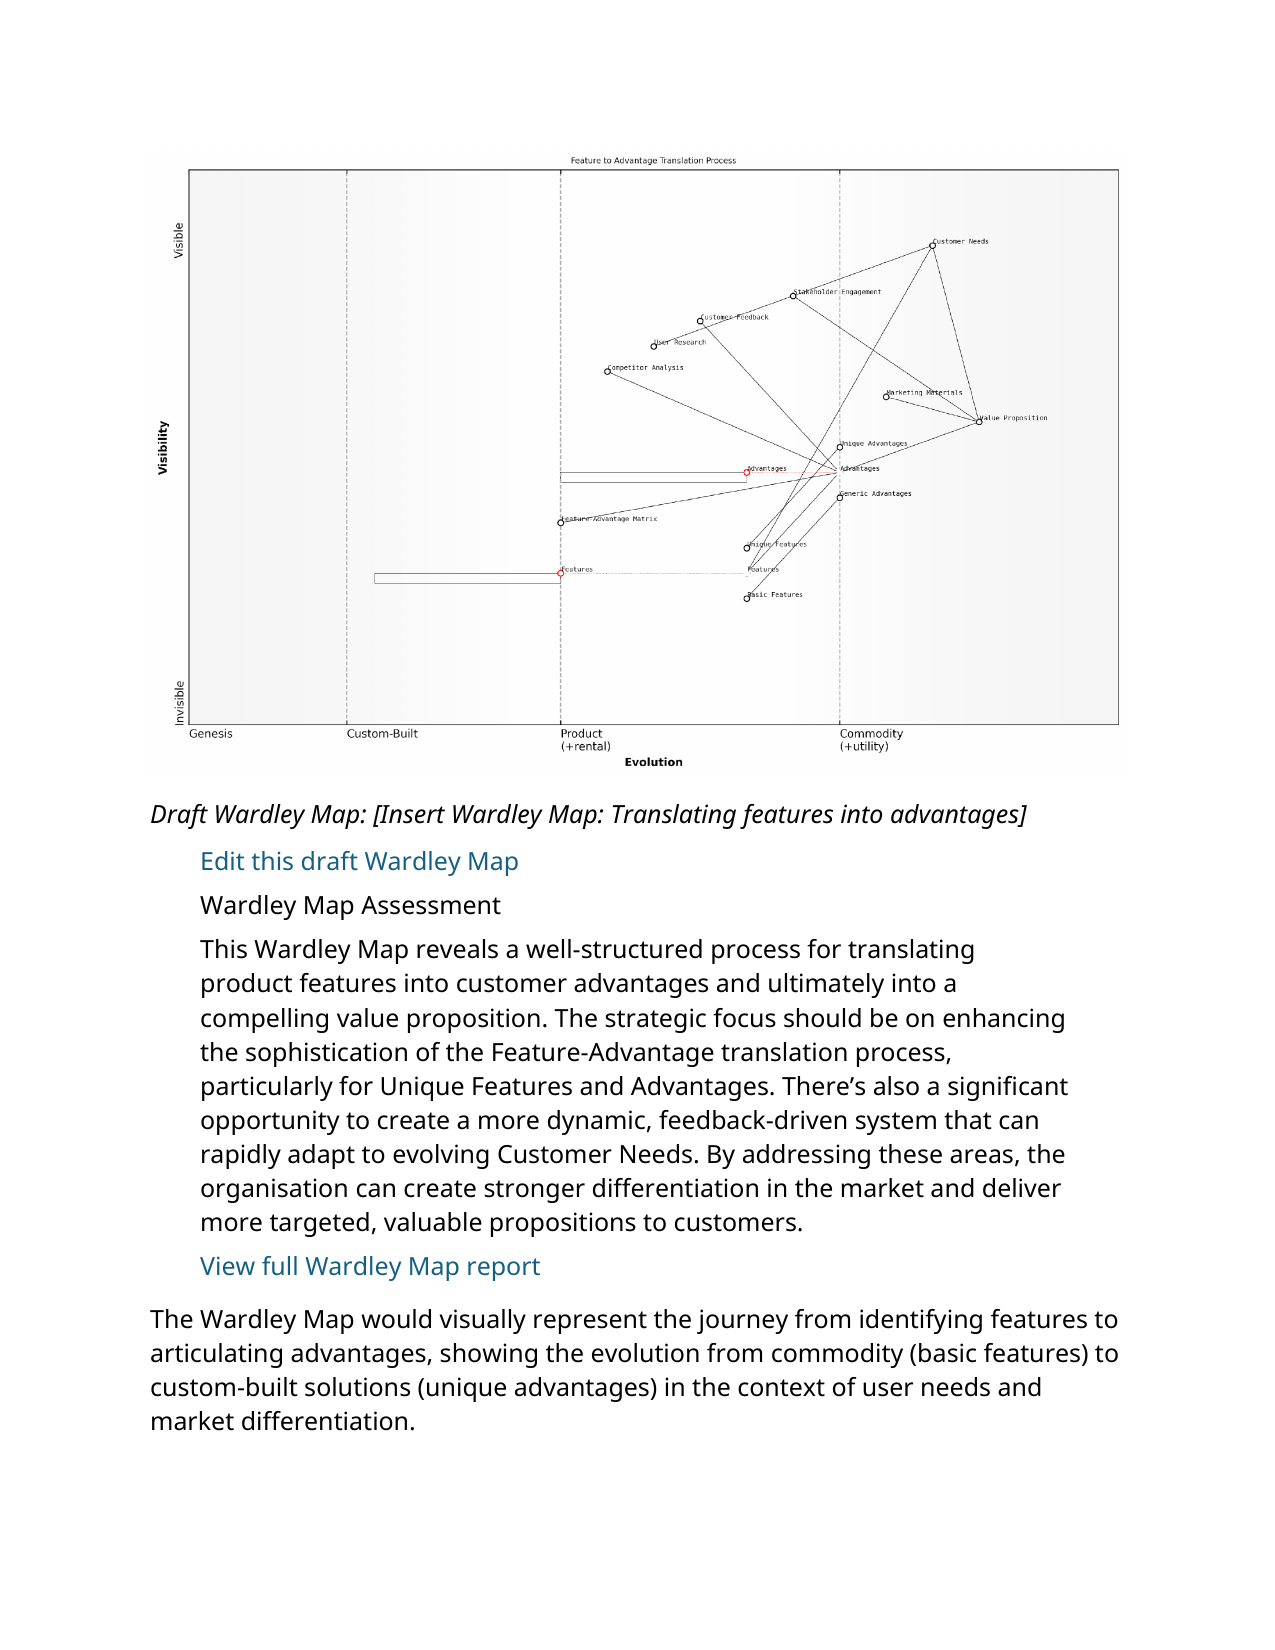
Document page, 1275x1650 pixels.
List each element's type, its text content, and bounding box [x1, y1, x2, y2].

text Wardley Map Assessment [200, 888, 1075, 922]
text View full Wardley Map report [200, 1249, 1075, 1283]
text Edit this draft Wardley Map [200, 843, 1075, 877]
text The Wardley Map would visually represent the journey from identifying features to articulating advantages, showing the evolution from commodity (basic features) to custom-built solutions (unique advantages) in the context of user needs and market differentiation. [150, 1302, 1125, 1438]
text This Wardley Map reveals a well-structured process for translating product features into customer advantages and ultimately into a compelling value proposition. The strategic focus should be on enhancing the sophistication of the Feature-Advantage translation process, particularly for Unique Features and Advantages. There’s also a significant opportunity to create a more dynamic, feedback-driven system that can rapidly adapt to evolving Customer Needs. By addressing these areas, the organisation can create stronger differentiation in the market and deliver more targeted, valuable propositions to customers. [200, 932, 1075, 1239]
text Draft Wardley Map: [Insert Wardley Map: Translating features into advantages] [150, 797, 1125, 831]
picture [150, 150, 1125, 776]
